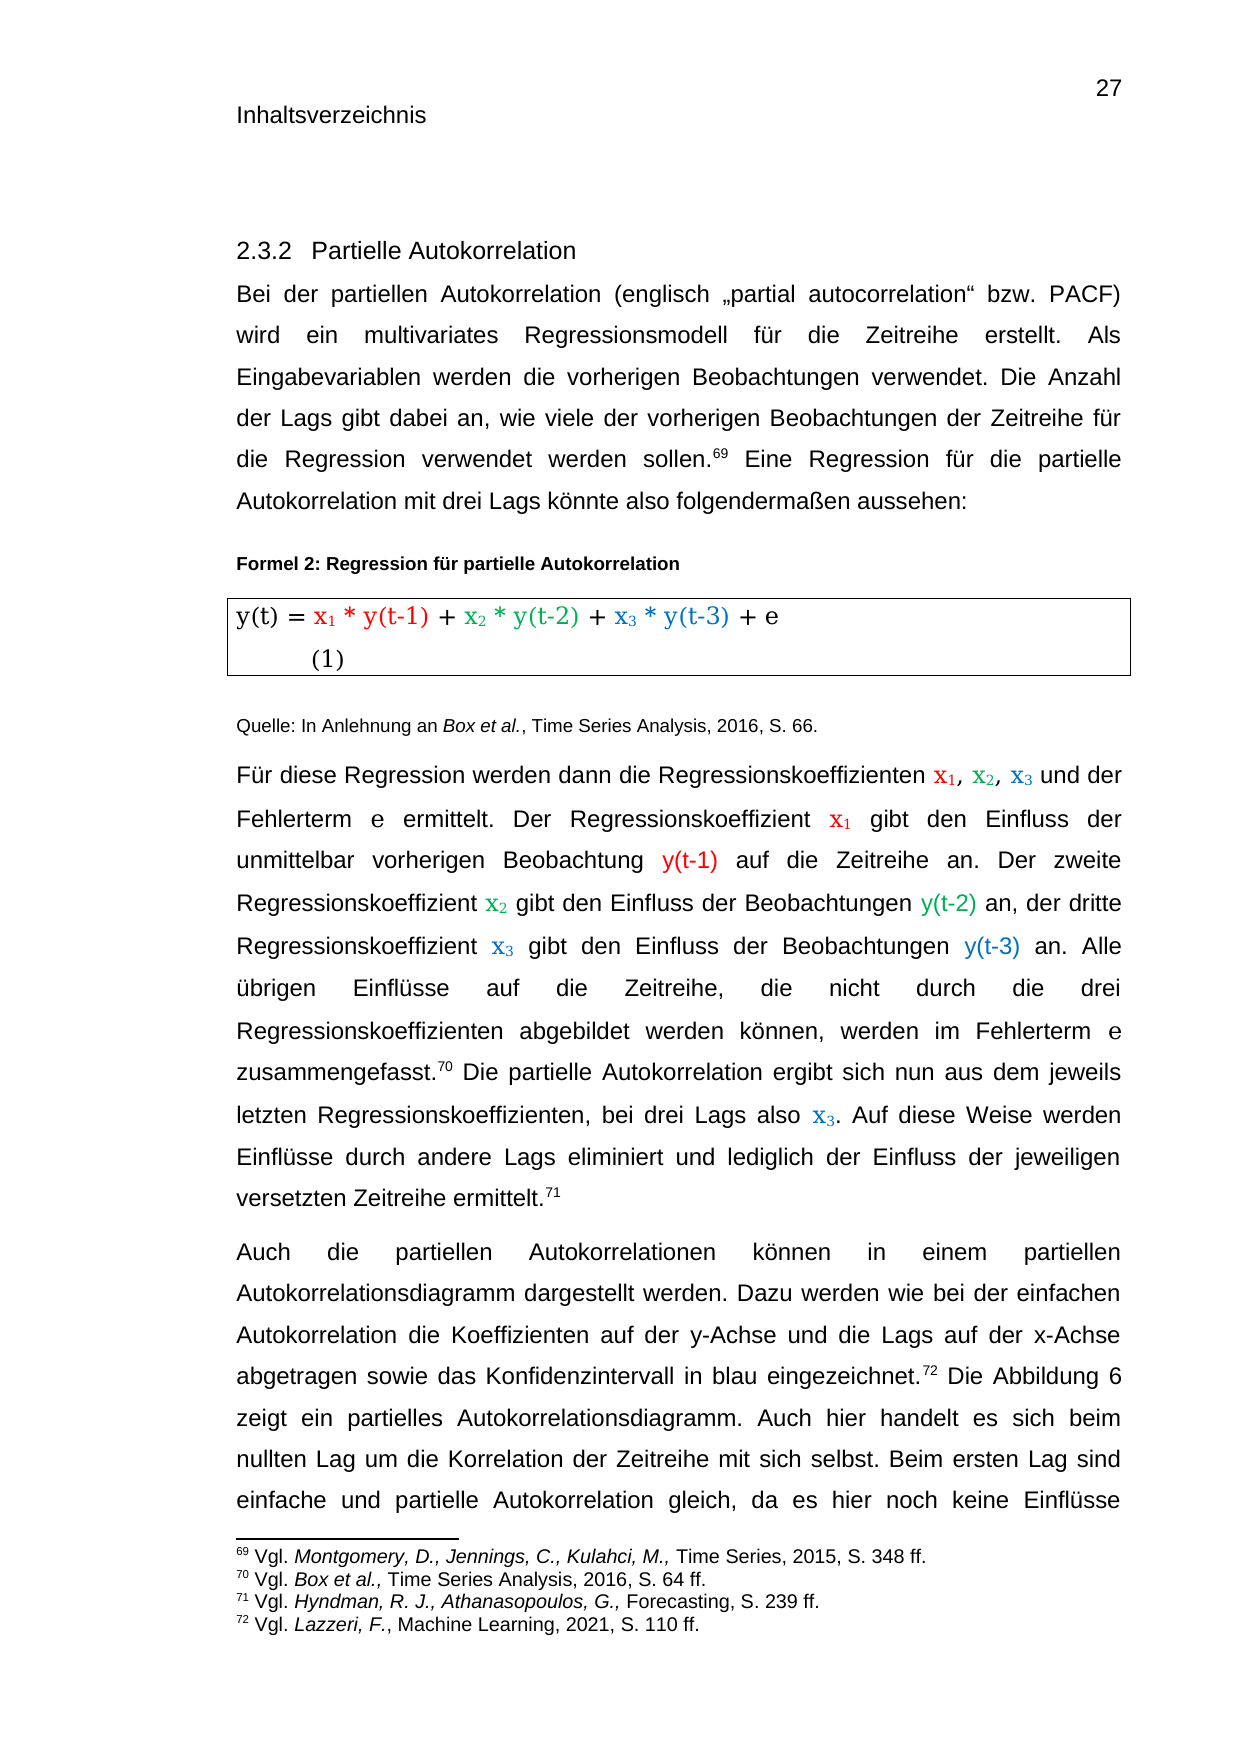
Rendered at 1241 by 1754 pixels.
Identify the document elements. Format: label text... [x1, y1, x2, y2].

text Bei der partiellen Autokorrelation (englisch „partial autocorrelation“ bzw. PACF) wird ein multivariates Regressionsmodell für die Zeitreihe erstellt. Als Eingabevariablen werden die vorherigen Beobachtungen verwendet. Die Anzahl der Lags gibt dabei an, wie viele der vorherigen Beobachtungen der Zeitreihe für die Regression verwendet werden sollen. Eine Regression für die partielle Autokorrelation mit drei Lags könnte also folgendermaßen aussehen: [236, 280, 1122, 514]
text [236, 1238, 1122, 1514]
subtitle Partielle Autokorrelation [236, 236, 1122, 265]
text Formel 2: Regression für partielle Autokorrelation [236, 553, 1122, 574]
text y(t) = x1 * y(t-1) + x2 * y(t-2) + x3 * y(t-3) + e (1) [228, 599, 1130, 675]
text Quelle: In Anlehnung an Box et al., Time Series Analysis, 2016, S. 66. [236, 715, 1122, 737]
text Für diese Regression werden dann die Regressionskoeffizienten x1, x2, x3 und der Fehlerterm e ermittelt. Der Regressionskoeffizient x1 gibt den Einfluss der unmittelbar vorherigen Beobachtung y(t-1) auf die Zeitreihe an. Der zweite Regressionskoeffizient x2 gibt den Einfluss der Beobachtungen y(t-2) an, der dritte Regressionskoeffizient x3 gibt den Einfluss der Beobachtungen y(t-3) an. Alle übrigen Einflüsse auf die Zeitreihe, die nicht durch die drei Regressionskoeffizienten abgebildet werden können, werden im Fehlerterm e zusammengefasst. Die partielle Autokorrelation ergibt sich nun aus dem jeweils letzten Regressionskoeffizienten, bei drei Lags also x3. Auf diese Weise werden Einflüsse durch andere Lags eliminiert und lediglich der Einfluss der jeweiligen versetzten Zeitreihe ermittelt. [236, 760, 1122, 1212]
